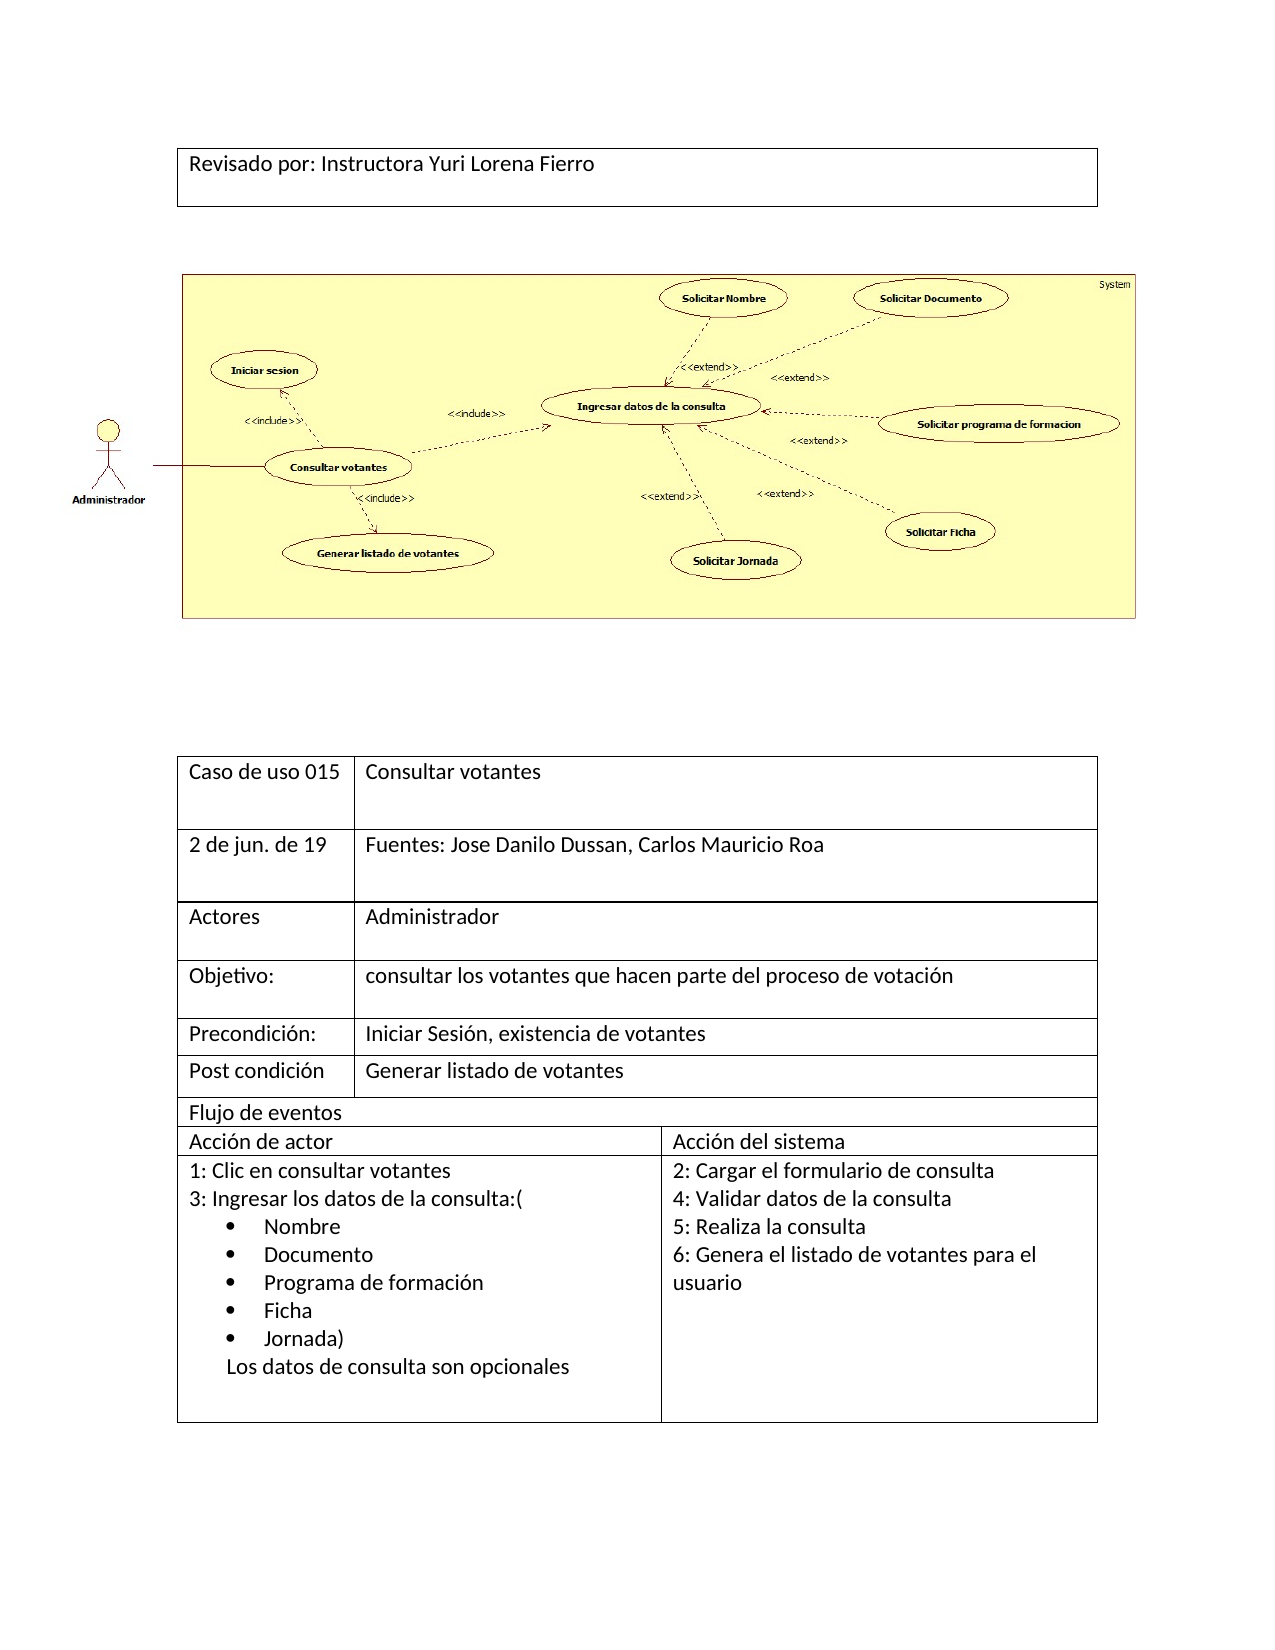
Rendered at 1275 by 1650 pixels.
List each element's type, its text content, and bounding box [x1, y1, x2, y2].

table_cell Precondición: [178, 1019, 354, 1055]
table_cell Acción de actor [178, 1127, 661, 1155]
table_cell Objetivo: [178, 961, 354, 1018]
table_cell Post condición [178, 1056, 354, 1097]
table_cell Administrador [355, 903, 1097, 960]
table_header Caso de uso 015 [178, 757, 354, 829]
table_cell Revisado por: Instructora Yuri Lorena Fierro [178, 149, 1097, 206]
table_cell 2 de jun. de 19 [178, 830, 354, 901]
table_cell Flujo de eventos [178, 1098, 1097, 1126]
table_cell consultar los votantes que hacen parte del proceso de votación [355, 961, 1097, 1018]
table_header Consultar votantes [355, 757, 1097, 829]
table_cell Generar listado de votantes [355, 1056, 1097, 1097]
table_cell 1: Clic en consultar votantes 3: Ingresar los datos de la consulta:( Nombre Documento Programa de formación Ficha Jornada) Los datos de consulta son opcionales [178, 1156, 661, 1422]
table_cell Actores [178, 903, 354, 960]
table_cell Fuentes: Jose Danilo Dussan, Carlos Mauricio Roa [355, 830, 1097, 901]
table_cell 2: Cargar el formulario de consulta 4: Validar datos de la consulta 5: Realiza la consulta 6: Genera el listado de votantes para el usuario [662, 1156, 1097, 1422]
table_cell Acción del sistema [662, 1127, 1097, 1155]
table_cell Iniciar Sesión, existencia de votantes [355, 1019, 1097, 1055]
picture [45, 256, 1153, 636]
